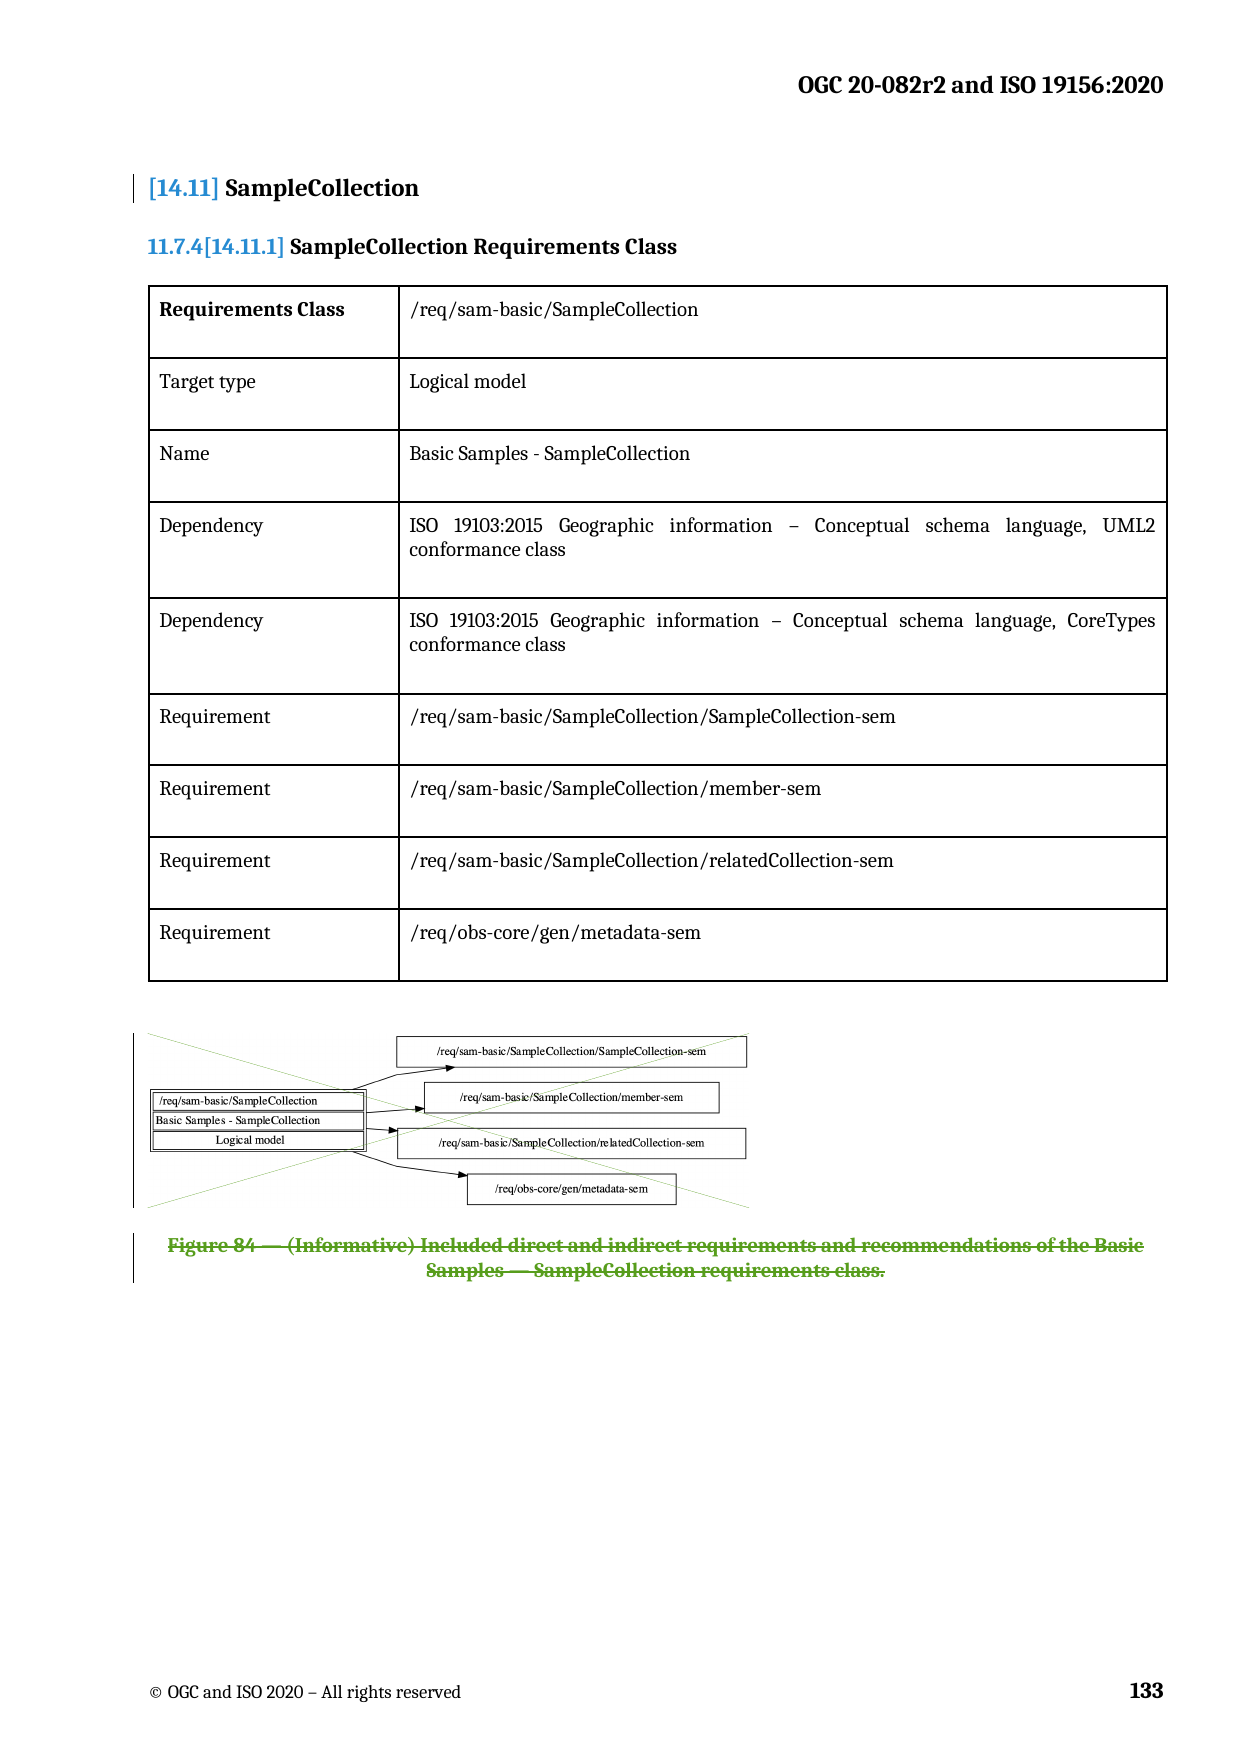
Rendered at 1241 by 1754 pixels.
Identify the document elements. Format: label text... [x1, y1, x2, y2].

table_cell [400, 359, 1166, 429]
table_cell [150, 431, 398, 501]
picture [151, 1033, 746, 1120]
picture [451, 1034, 750, 1207]
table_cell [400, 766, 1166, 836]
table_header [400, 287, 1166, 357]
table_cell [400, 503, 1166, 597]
subtitle SampleCollection Requirements Class [148, 234, 1163, 260]
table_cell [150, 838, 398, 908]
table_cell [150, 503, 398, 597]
picture [147, 1034, 445, 1207]
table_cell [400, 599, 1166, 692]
subtitle SampleCollection [148, 174, 1163, 203]
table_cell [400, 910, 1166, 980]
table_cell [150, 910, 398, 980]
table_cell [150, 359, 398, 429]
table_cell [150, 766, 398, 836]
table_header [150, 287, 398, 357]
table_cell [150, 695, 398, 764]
picture [151, 1121, 745, 1208]
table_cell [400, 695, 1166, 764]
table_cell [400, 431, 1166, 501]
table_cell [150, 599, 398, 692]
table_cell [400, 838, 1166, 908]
